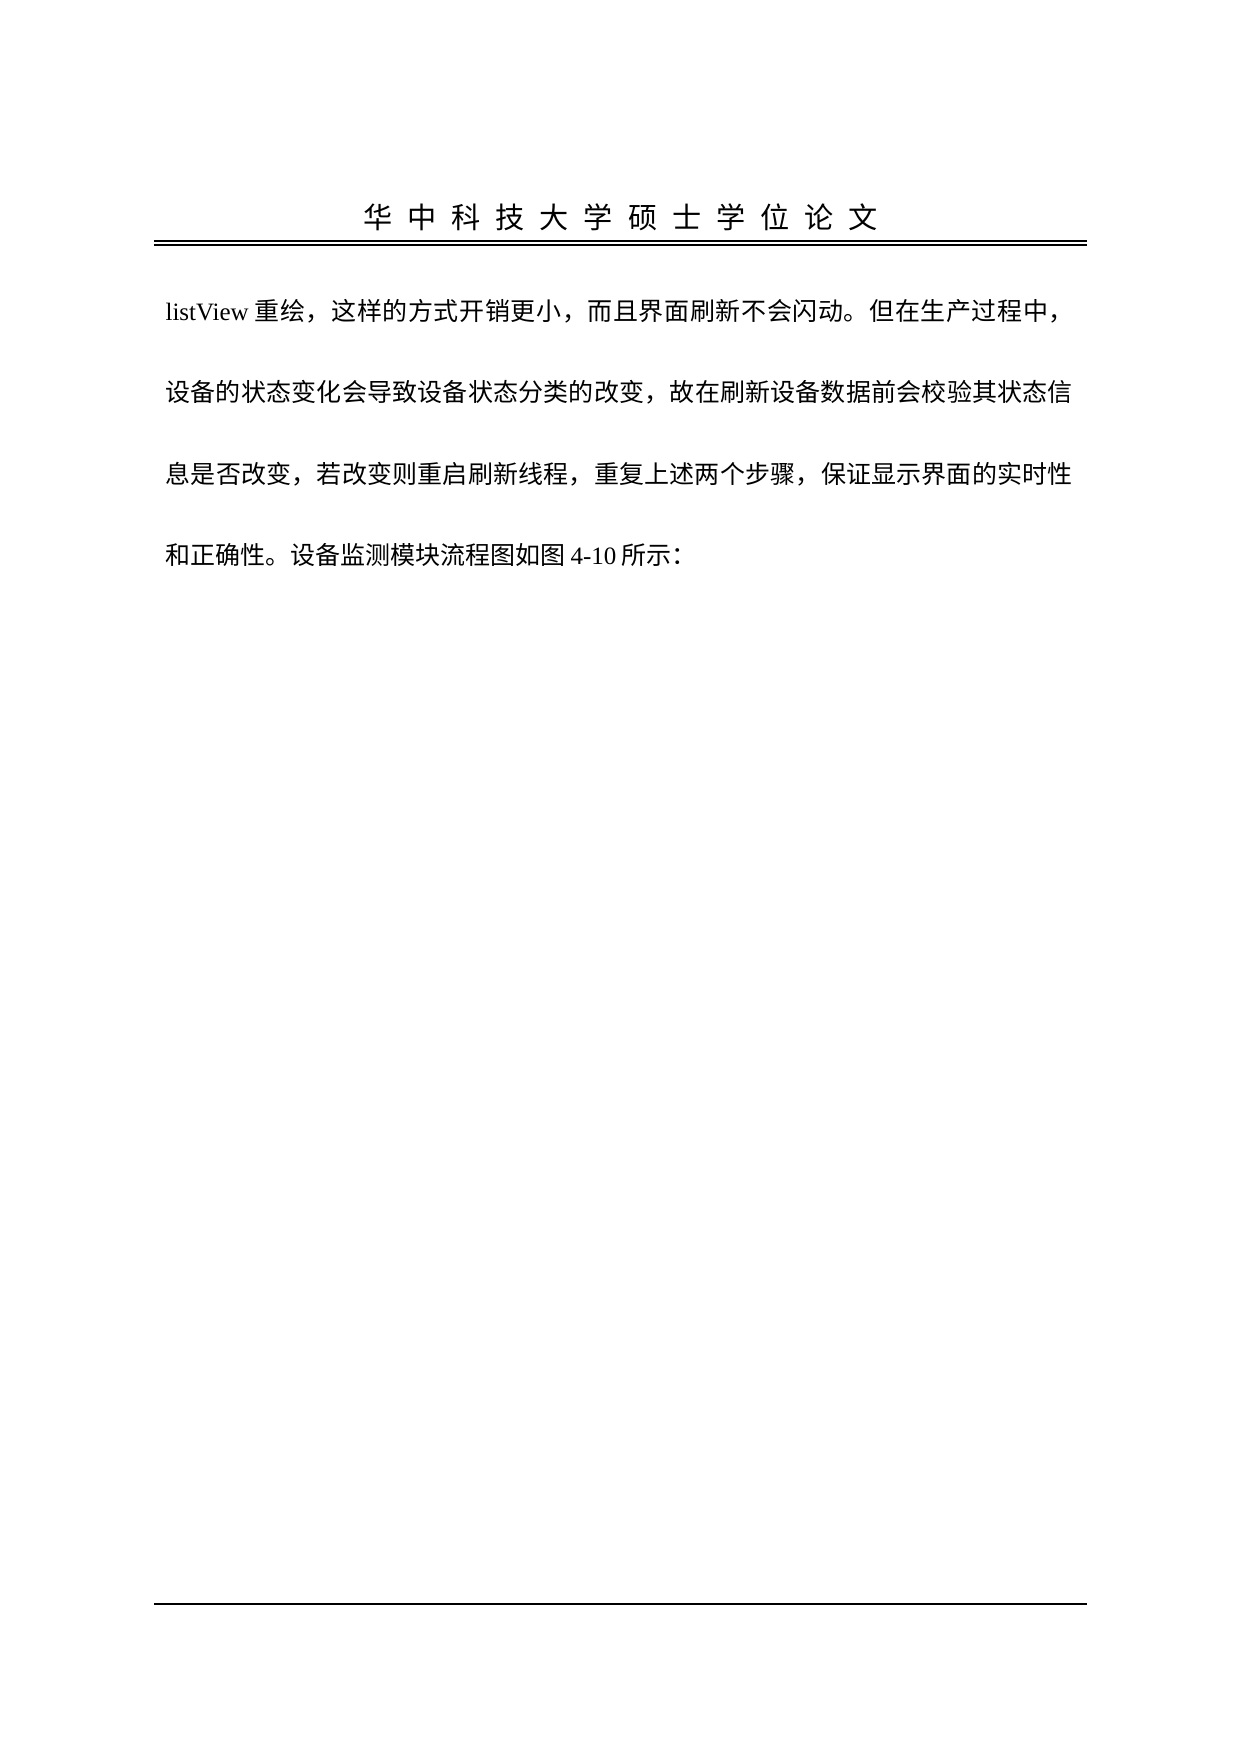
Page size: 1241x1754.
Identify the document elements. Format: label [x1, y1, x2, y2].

text [165, 277, 1075, 586]
